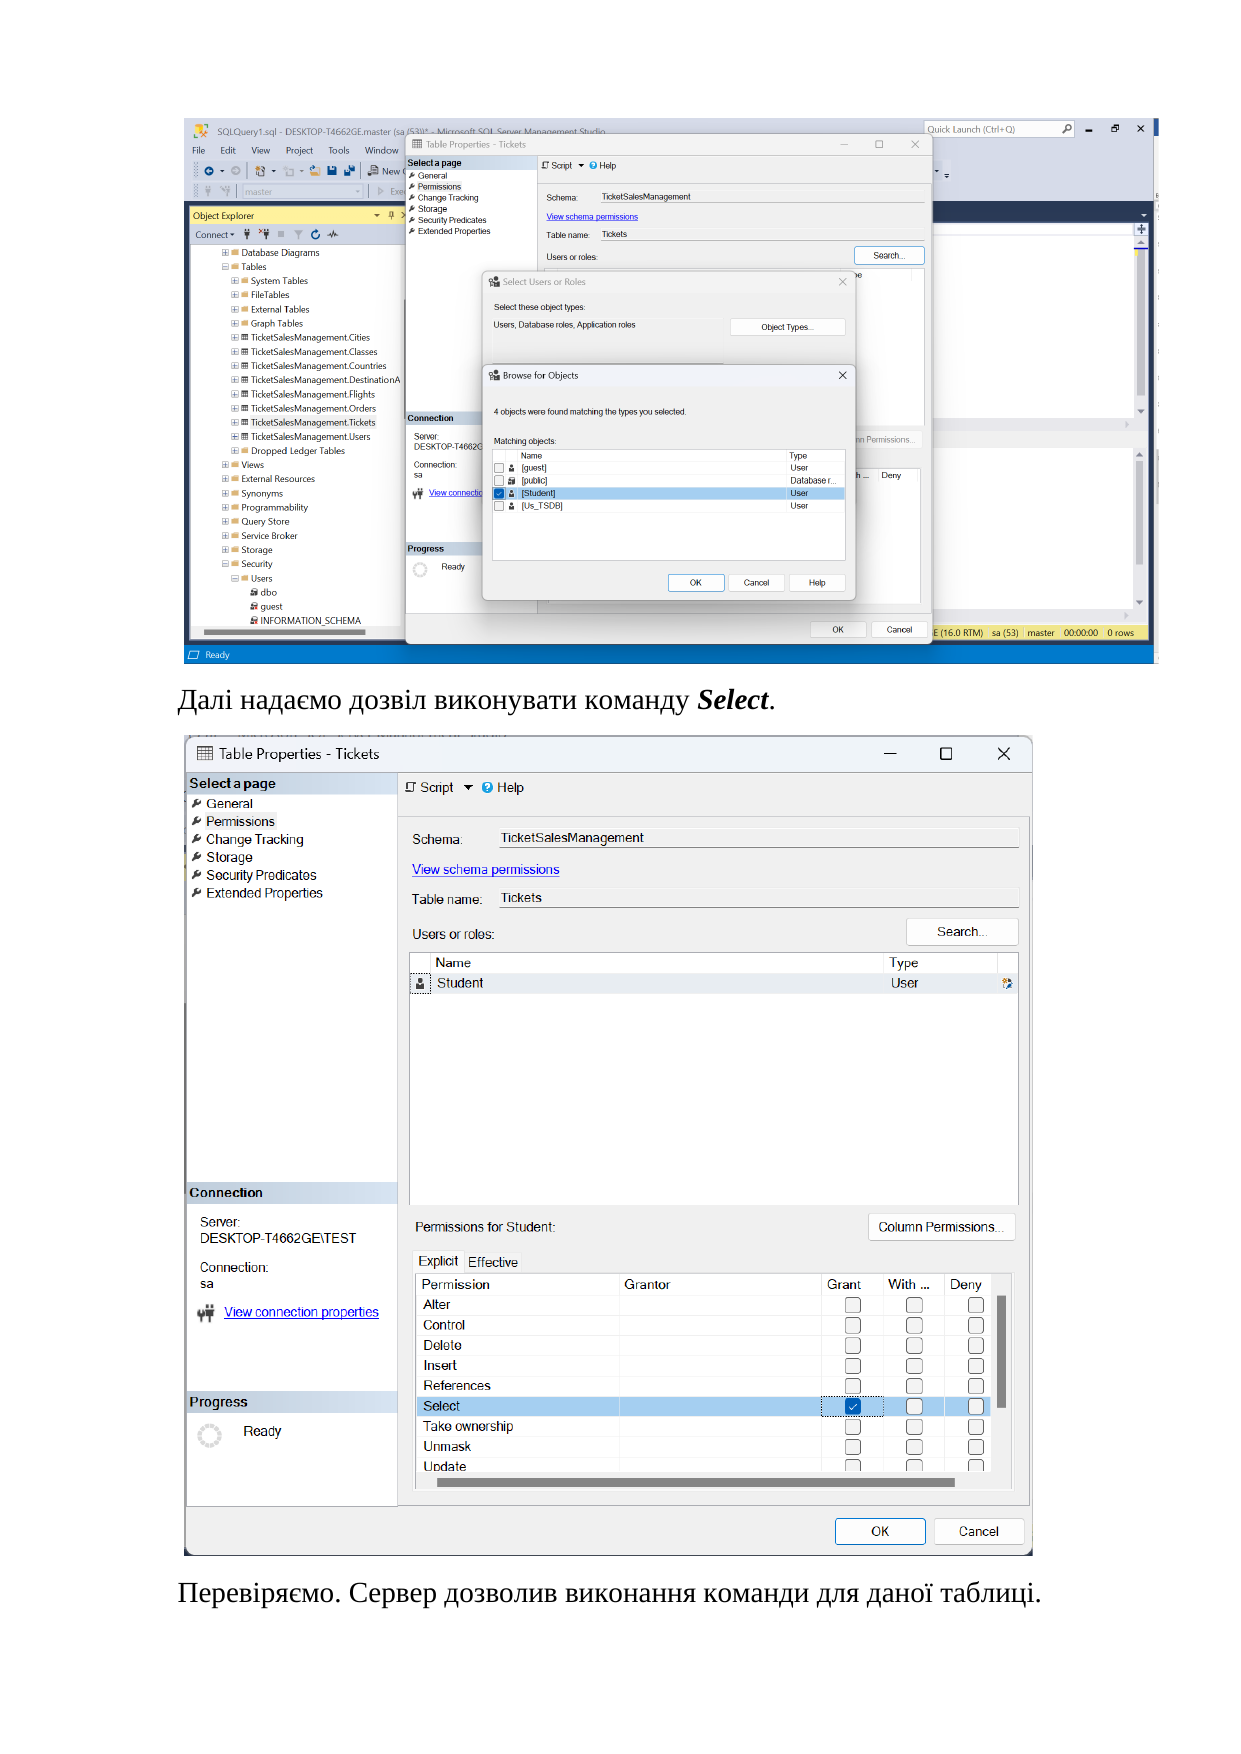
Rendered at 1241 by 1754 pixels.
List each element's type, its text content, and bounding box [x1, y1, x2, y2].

text Далі надаємо дозвіл виконувати команду Select. [177, 682, 1152, 716]
text Перевіряємо. Сервер дозволив виконання команди для даної таблиці. [177, 1575, 1152, 1608]
picture [184, 735, 1033, 1556]
picture [184, 118, 1159, 664]
